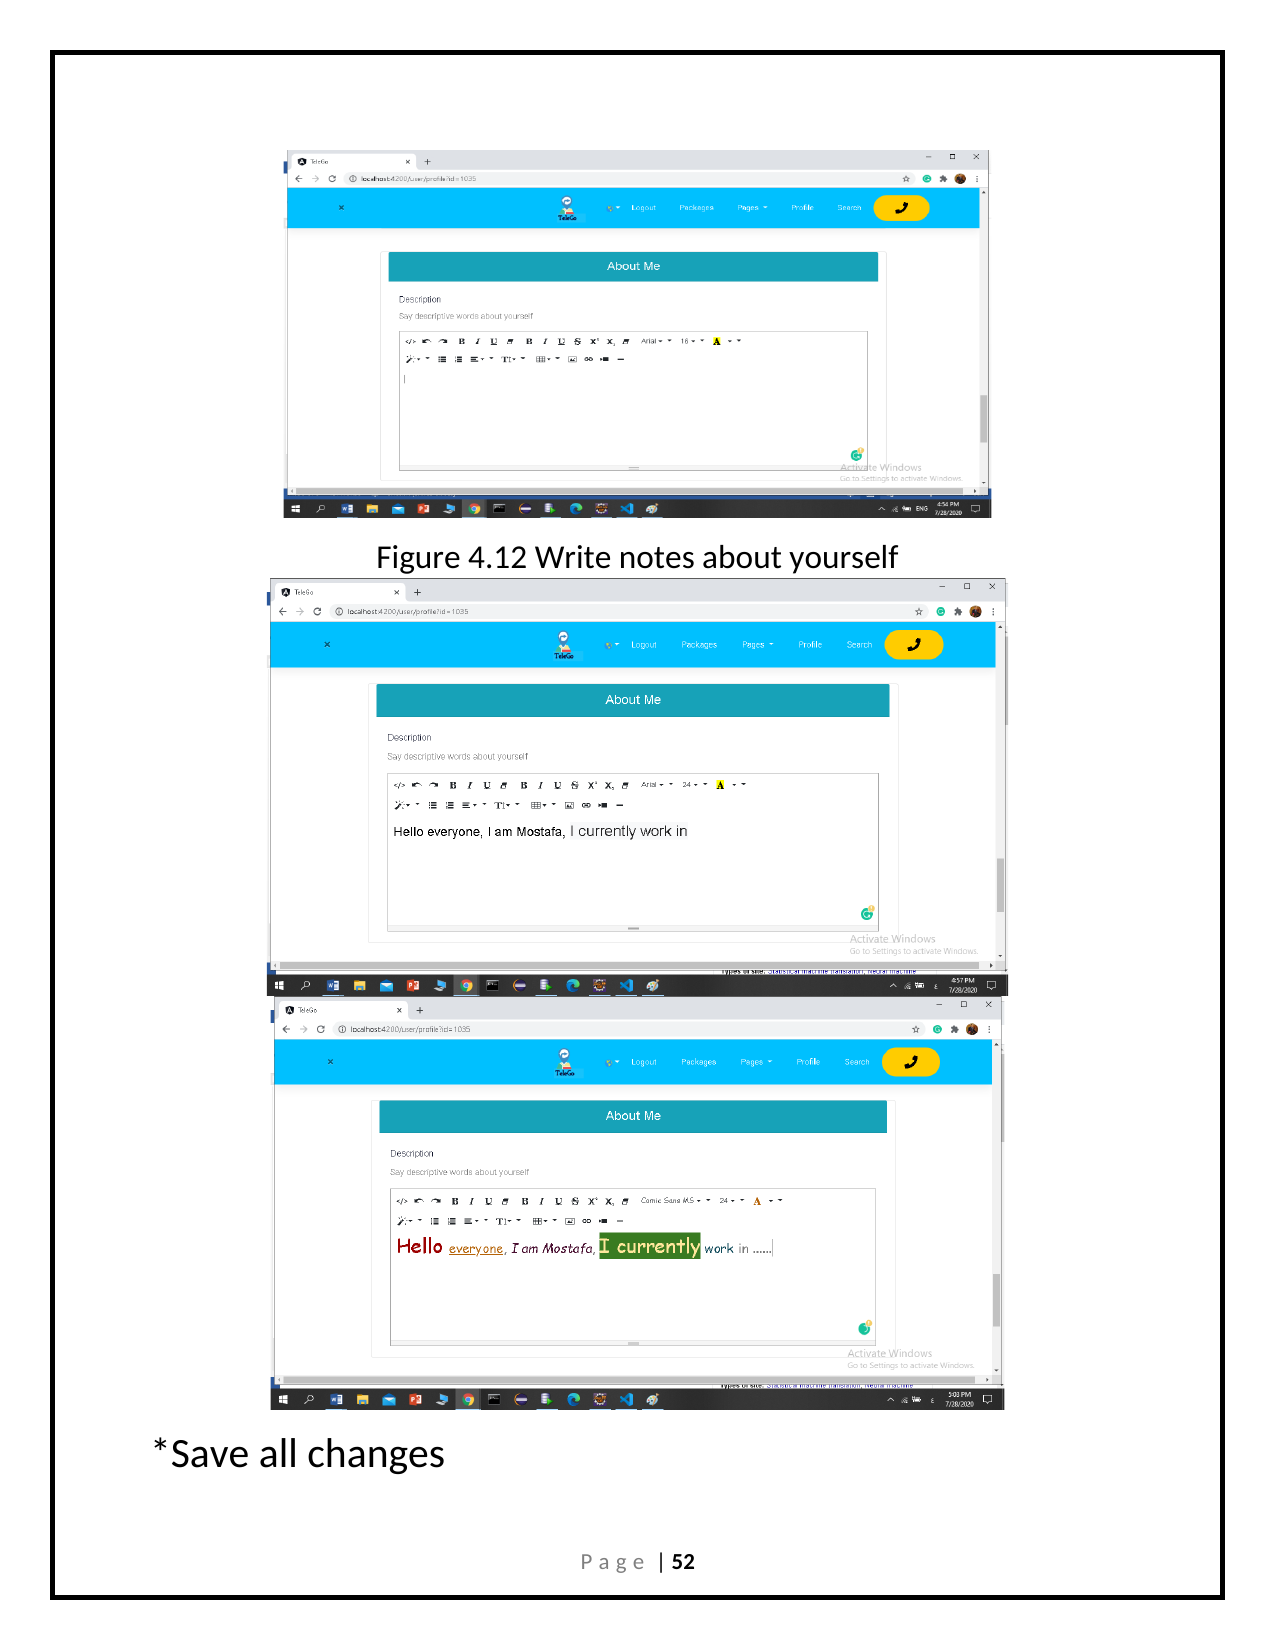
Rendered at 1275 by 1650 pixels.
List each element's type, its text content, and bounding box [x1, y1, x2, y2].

picture [283, 150, 992, 518]
picture [266, 578, 1009, 1410]
text *Save all changes [150, 1427, 1125, 1478]
